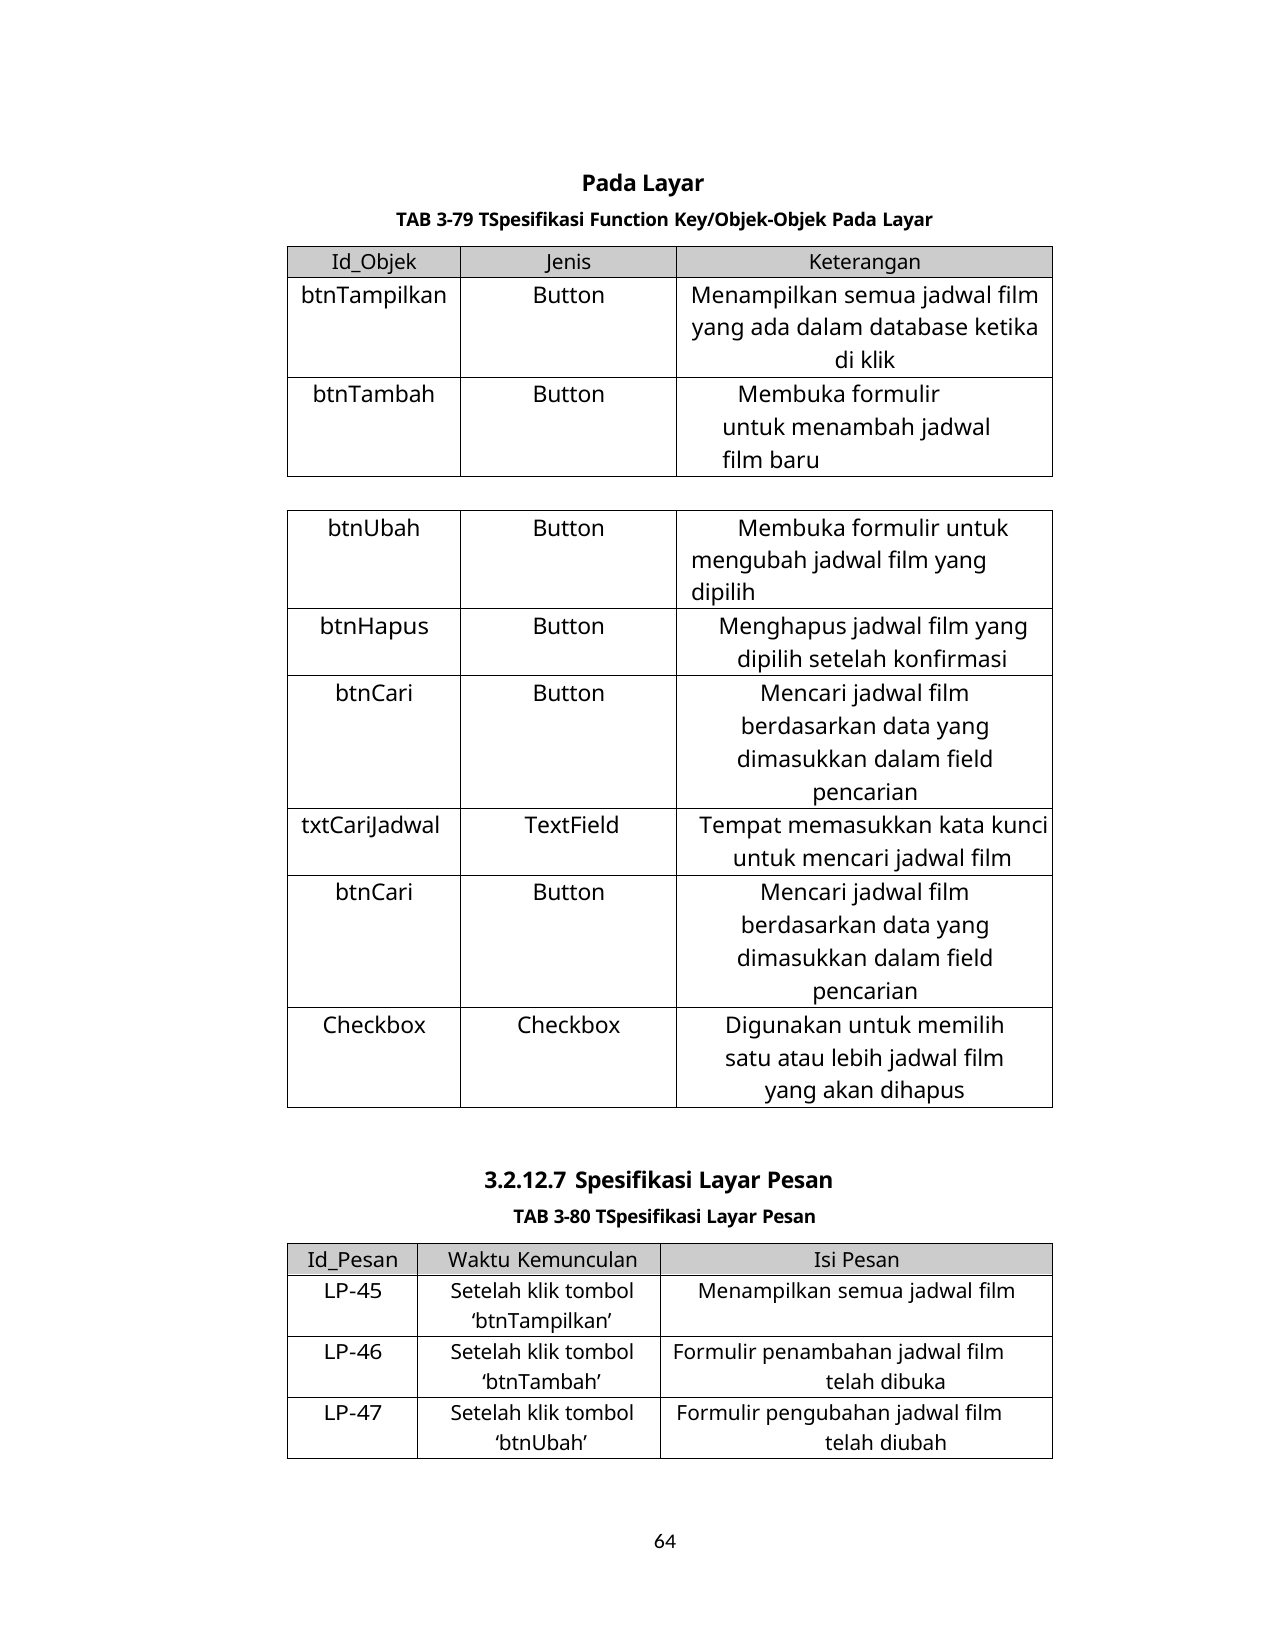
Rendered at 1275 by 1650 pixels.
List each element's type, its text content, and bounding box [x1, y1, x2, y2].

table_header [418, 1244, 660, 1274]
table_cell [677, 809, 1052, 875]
subtitle Spesifikasi Layar Pesan [484, 1164, 1167, 1196]
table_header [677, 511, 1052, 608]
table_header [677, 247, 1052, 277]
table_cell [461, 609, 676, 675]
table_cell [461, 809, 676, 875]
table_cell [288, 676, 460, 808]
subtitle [484, 167, 1019, 198]
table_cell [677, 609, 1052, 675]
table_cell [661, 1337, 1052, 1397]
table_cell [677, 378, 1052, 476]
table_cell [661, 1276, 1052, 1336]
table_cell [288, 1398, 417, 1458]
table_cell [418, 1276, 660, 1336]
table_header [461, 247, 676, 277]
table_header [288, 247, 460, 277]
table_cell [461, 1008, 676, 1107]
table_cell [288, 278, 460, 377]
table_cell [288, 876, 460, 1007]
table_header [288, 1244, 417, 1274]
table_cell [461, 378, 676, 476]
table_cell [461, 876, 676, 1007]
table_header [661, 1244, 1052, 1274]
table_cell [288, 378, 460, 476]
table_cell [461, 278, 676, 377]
text TAB 3-80 TSpesifikasi Layar Pesan [180, 1203, 1149, 1228]
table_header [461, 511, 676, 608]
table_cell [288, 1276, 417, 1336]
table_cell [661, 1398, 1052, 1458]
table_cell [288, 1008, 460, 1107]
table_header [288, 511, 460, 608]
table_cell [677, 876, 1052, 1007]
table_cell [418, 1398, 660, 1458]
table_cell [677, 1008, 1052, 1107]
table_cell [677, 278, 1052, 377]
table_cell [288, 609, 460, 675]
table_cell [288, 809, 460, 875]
text TAB 3-79 TSpesifikasi Function Key/Objek-Objek Pada Layar [340, 206, 989, 231]
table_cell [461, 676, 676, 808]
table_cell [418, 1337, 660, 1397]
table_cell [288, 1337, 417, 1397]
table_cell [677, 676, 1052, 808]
